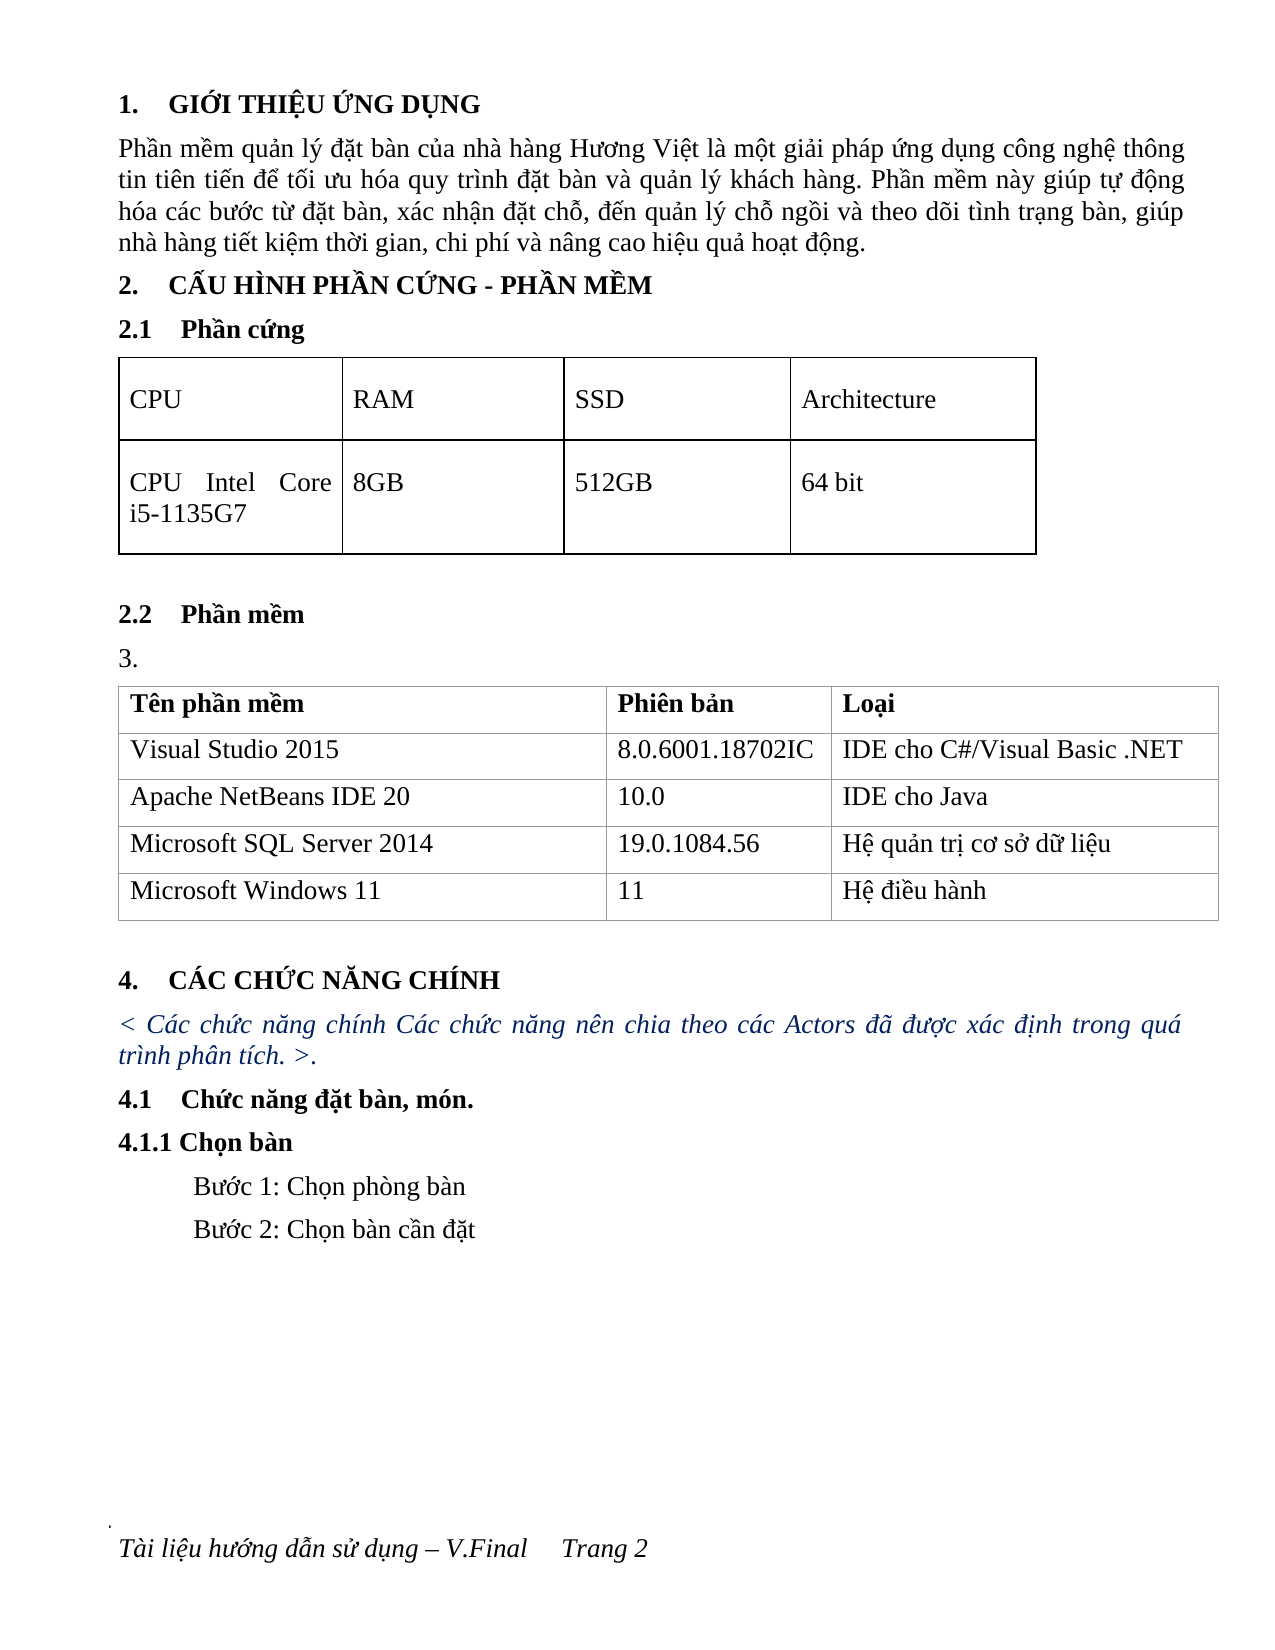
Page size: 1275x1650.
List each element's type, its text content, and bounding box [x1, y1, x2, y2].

table_cell 512GB [565, 441, 790, 553]
subtitle Phần mềm [118, 598, 1186, 629]
subtitle Chức năng đặt bàn, món. [118, 1083, 1186, 1114]
table_header Architecture [791, 358, 1035, 439]
text Bước 1: Chọn phòng bàn [118, 1170, 1186, 1201]
table_cell CPU Intel Core i5-1135G7 [120, 441, 342, 553]
text Bước 2: Chọn bàn cần đặt [118, 1214, 1186, 1245]
subtitle CẤU HÌNH PHẦN CỨNG - PHẦN MỀM [118, 269, 1186, 301]
table_header CPU [120, 358, 342, 439]
subtitle CÁC CHỨC NĂNG CHÍNH [118, 964, 1186, 995]
text < Các chức năng chính Các chức năng nên chia theo các Actors đã được xác định trong quá trình phân tích. >. [118, 1008, 1186, 1070]
subtitle GIỚI THIỆU ỨNG DỤNG [118, 89, 1186, 120]
table_cell 64 bit [791, 441, 1035, 553]
table_header SSD [565, 358, 790, 439]
text Phần mềm quản lý đặt bàn của nhà hàng Hương Việt là một giải pháp ứng dụng công nghệ thông tin tiên tiến để tối ưu hóa quy trình đặt bàn và quản lý khách hàng. Phần mềm này giúp tự động hóa các bước từ đặt bàn, xác nhận đặt chỗ, đến quản lý chỗ ngồi và theo dõi tình trạng bàn, giúp nhà hàng tiết kiệm thời gian, chi phí và nâng cao hiệu quả hoạt động. [118, 132, 1186, 257]
text 4.1.1 Chọn bàn [118, 1126, 1186, 1157]
table_cell 8GB [343, 441, 563, 553]
subtitle Phần cứng [118, 313, 1186, 344]
table_header RAM [343, 358, 563, 439]
